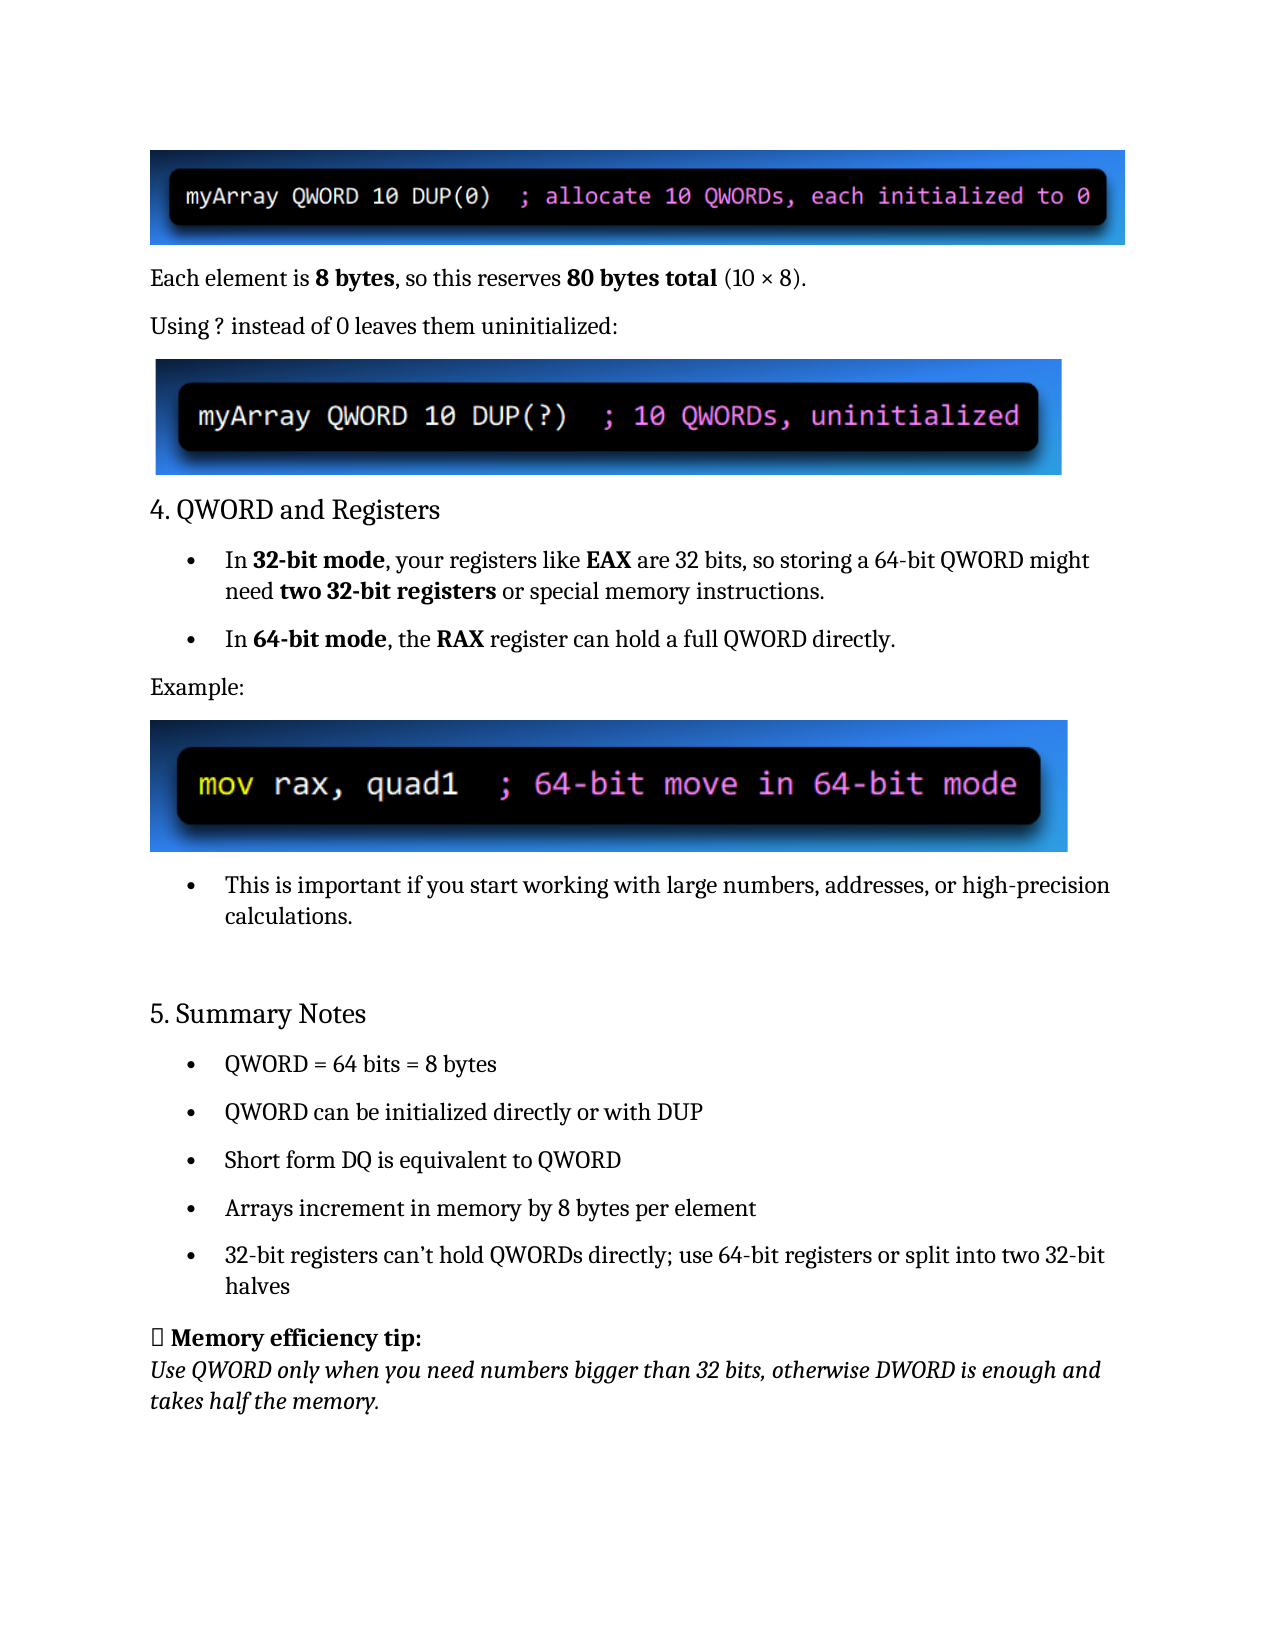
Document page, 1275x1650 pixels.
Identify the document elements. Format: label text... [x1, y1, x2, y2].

list 32-bit registers can’t hold QWORDs directly; use 64-bit registers or split into two 32-bit halves [187, 1241, 1125, 1301]
list QWORD can be initialized directly or with DUP [187, 1098, 1125, 1127]
list QWORD = 64 bits = 8 bytes [187, 1050, 1125, 1079]
text Each element is 8 bytes, so this reserves 80 bytes total (10 × 8). [150, 264, 1125, 293]
picture [150, 150, 1125, 245]
list Arrays increment in memory by 8 bytes per element [187, 1193, 1125, 1222]
text Example: [150, 673, 1125, 701]
picture [155, 359, 1062, 475]
text 💡 Memory efficiency tip: Use QWORD only when you need numbers bigger than 32 bits, otherwise DWORD is enough and takes half the memory. [150, 1320, 1125, 1416]
list In 64-bit mode, the RAX register can hold a full QWORD directly. [187, 625, 1125, 654]
text 5. Summary Notes [150, 997, 1125, 1031]
picture [150, 720, 1068, 852]
list In 32-bit mode, your registers like EAX are 32 bits, so storing a 64-bit QWORD might need two 32-bit registers or special memory instructions. [187, 546, 1125, 606]
text 4. QWORD and Registers [150, 493, 1125, 527]
list Short form DQ is equivalent to QWORD [187, 1146, 1125, 1174]
text Using ? instead of 0 leaves them uninitialized: [150, 312, 1125, 340]
list This is important if you start working with large numbers, addresses, or high-precision calculations. [187, 871, 1125, 931]
